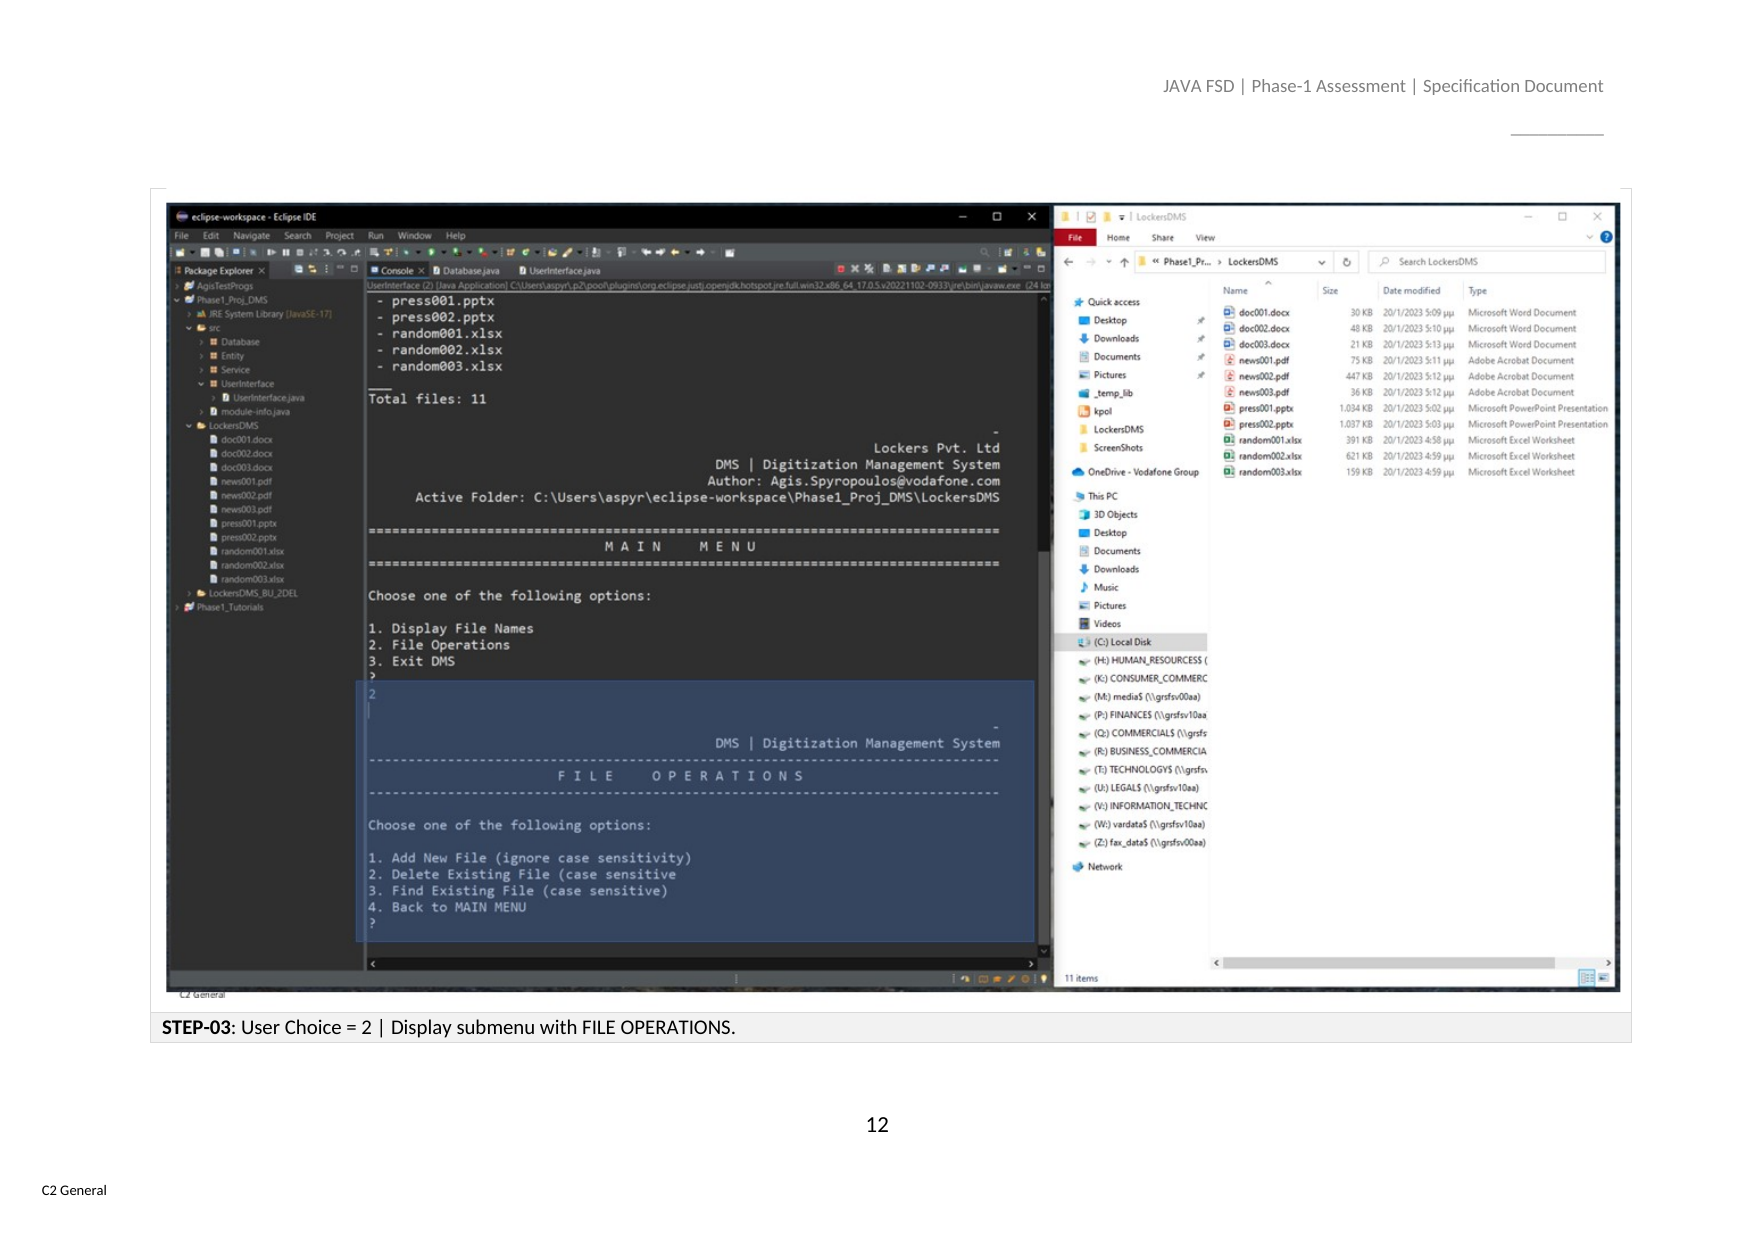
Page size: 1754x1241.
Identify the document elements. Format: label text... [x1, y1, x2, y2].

table_cell STEP-03: User Choice = 2 | Display submenu with FILE OPERATIONS. [151, 1013, 1631, 1042]
table_cell [151, 189, 1631, 1012]
picture [166, 188, 1621, 1007]
